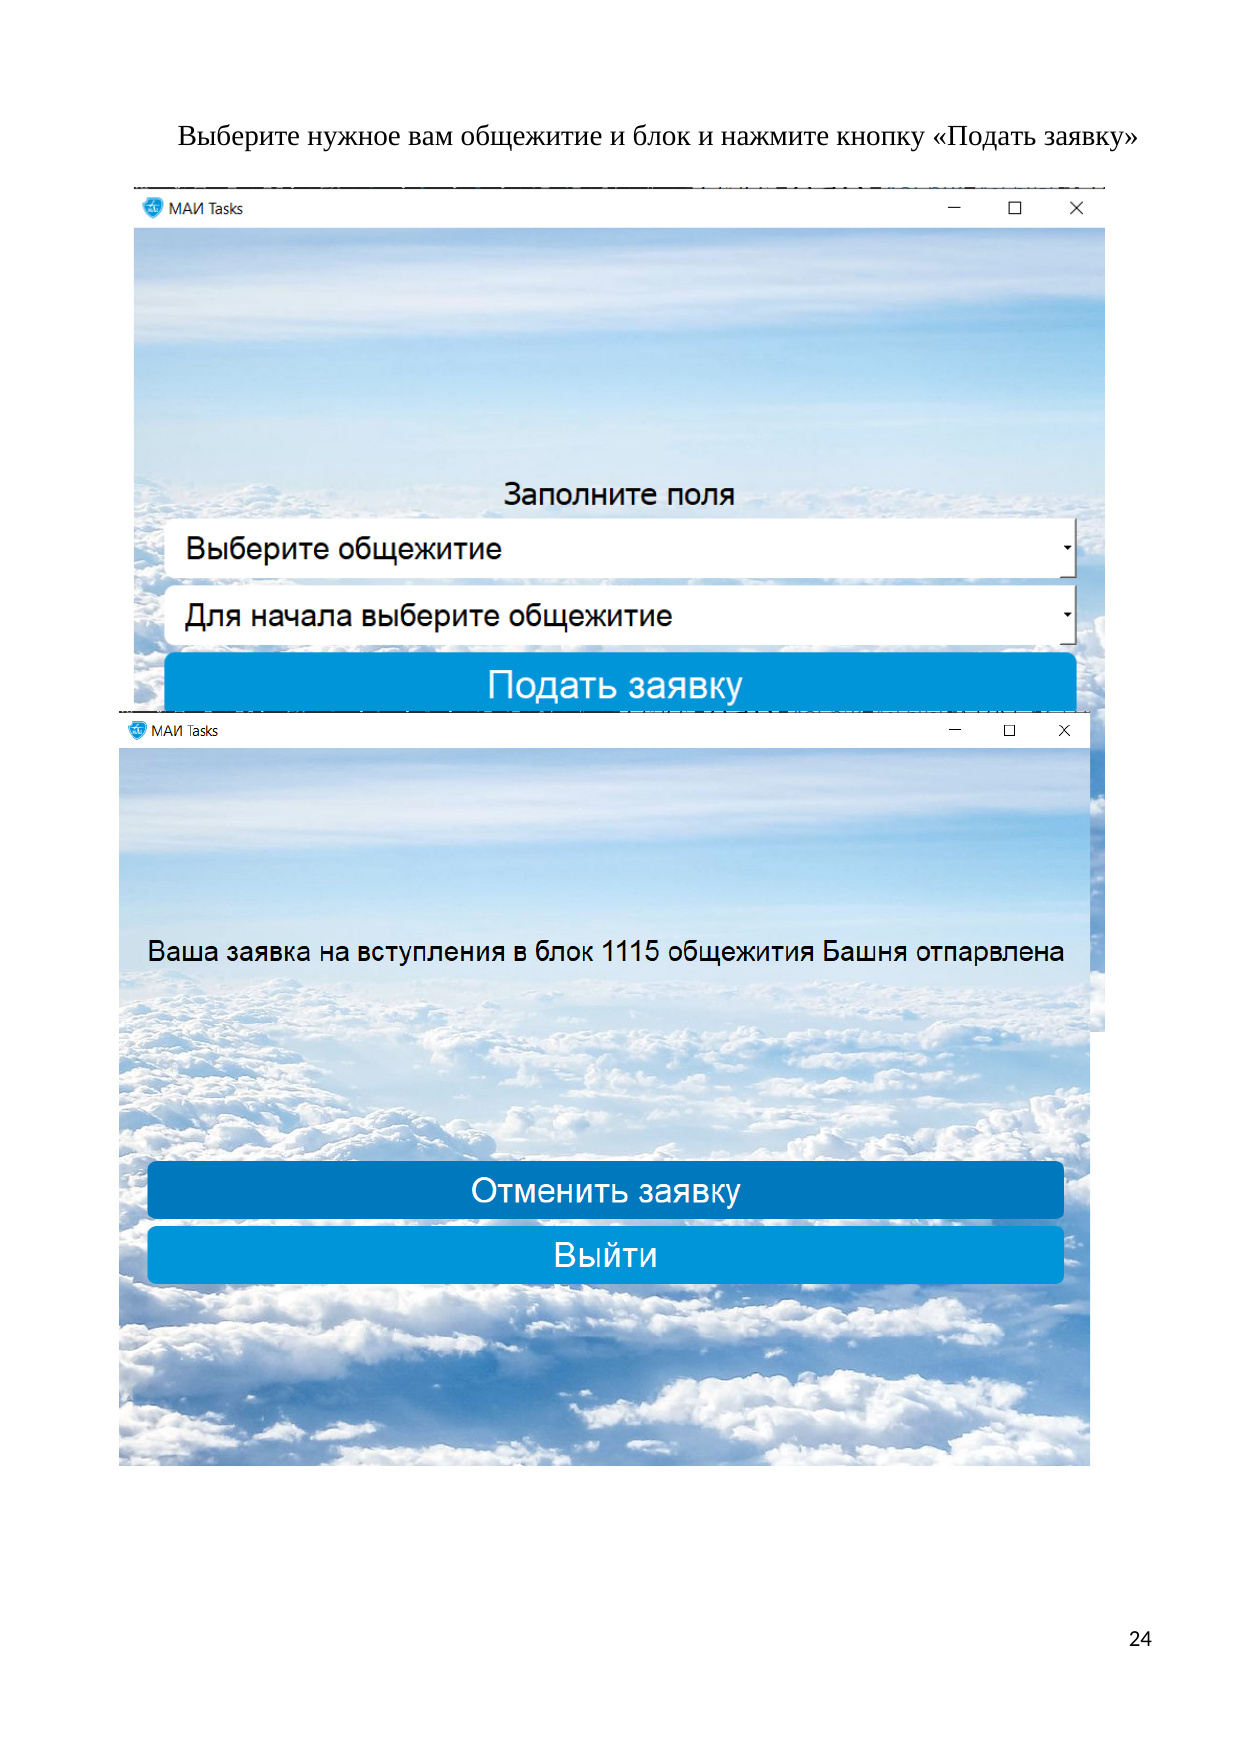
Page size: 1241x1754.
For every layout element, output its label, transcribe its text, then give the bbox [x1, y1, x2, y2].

picture [118, 187, 1104, 1466]
text Выберите нужное вам общежитие и блок и нажмите кнопку «Подать заявку» [177, 118, 1152, 152]
